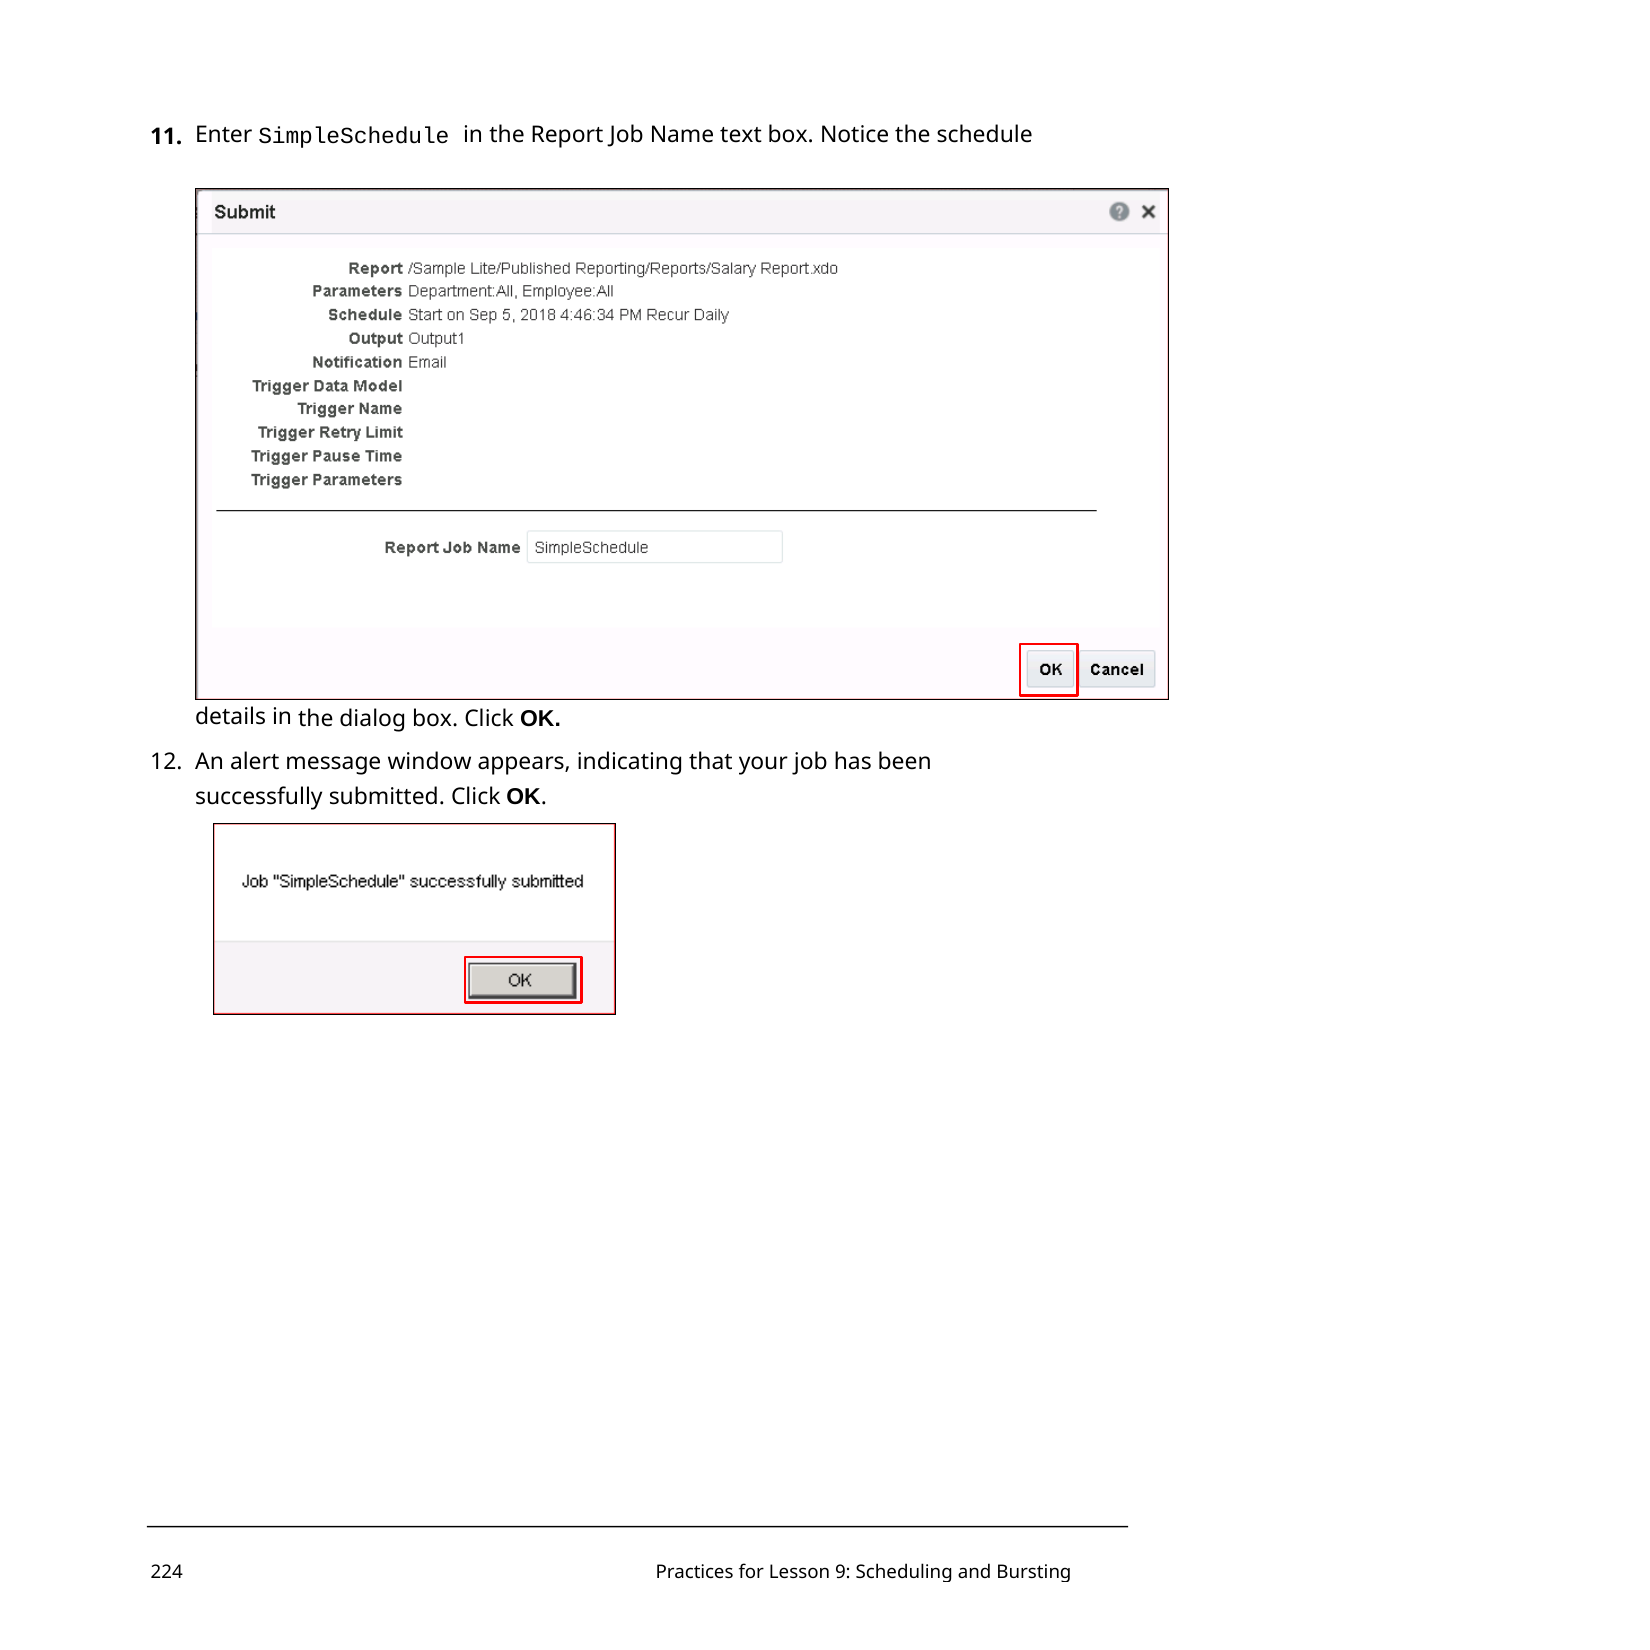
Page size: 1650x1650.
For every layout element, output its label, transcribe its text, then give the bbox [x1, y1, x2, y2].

list Enter SimpleSchedule in the Report Job Name text box. Notice the schedule details in the dialog box. Click OK. [150, 118, 1090, 733]
picture [214, 824, 615, 1014]
list An alert message window appears, indicating that your job has been successfully submitted. Click OK. [150, 745, 1014, 811]
picture [1090, 189, 1168, 699]
